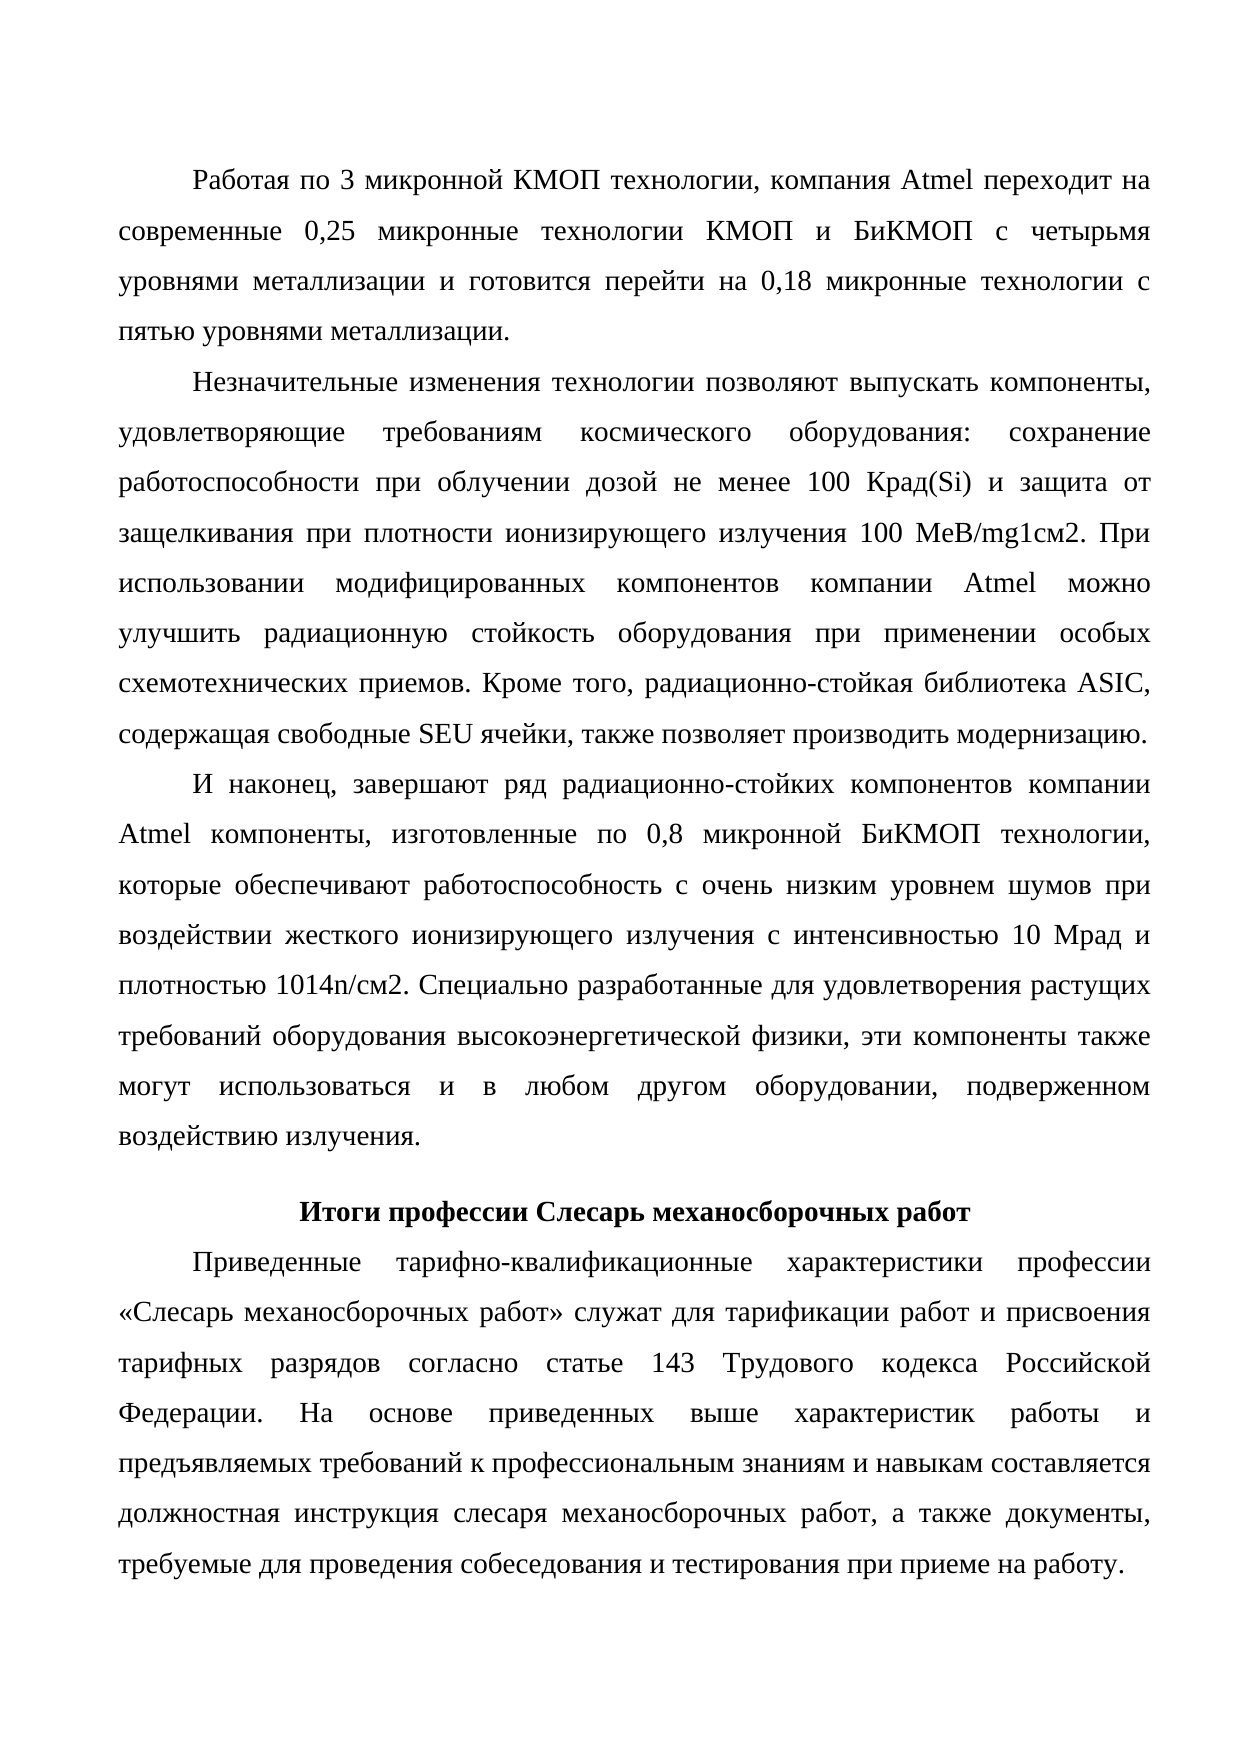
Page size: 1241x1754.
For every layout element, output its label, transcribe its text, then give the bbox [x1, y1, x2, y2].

subtitle Итоги профессии Слесарь механосборочных работ [118, 1194, 1152, 1227]
text Работая по 3 микронной КМОП технологии, компания Atmel переходит на современные 0,25 микронные технологии КМОП и БиКМОП с четырьмя уровнями металлизации и готовится перейти на 0,18 микронные технологии с пятью уровнями металлизации. [118, 162, 1152, 347]
text Незначительные изменения технологии позволяют выпускать компоненты, удовлетворяющие требованиям космического оборудования: сохранение работоспособности при облучении дозой не менее 100 Крад(Si) и защита от защелкивания при плотности ионизирующего излучения 100 MeВ/mg1см2. При использовании модифицированных компонентов компании Atmel можно улучшить радиационную стойкость оборудования при применении особых схемотехнических приемов. Кроме того, радиационно-стойкая библиотека ASIC, содержащая свободные SEU ячейки, также позволяет производить модернизацию. [118, 364, 1152, 749]
text Приведенные тарифно-квалификационные характеристики профессии «Слесарь механосборочных работ» служат для тарификации работ и присвоения тарифных разрядов согласно статье 143 Трудового кодекса Российской Федерации. На основе приведенных выше характеристик работы и предъявляемых требований к профессиональным знаниям и навыкам составляется должностная инструкция слесаря механосборочных работ, а также документы, требуемые для проведения собеседования и тестирования при приеме на работу. [118, 1244, 1152, 1579]
text И наконец, завершают ряд радиационно-стойких компонентов компании Atmel компоненты, изготовленные по 0,8 микронной БиКМОП технологии, которые обеспечивают работоспособность с очень низким уровнем шумов при воздействии жесткого ионизирующего излучения с интенсивностью 10 Мрад и плотностью 1014n/см2. Специально разработанные для удовлетворения растущих требований оборудования высокоэнергетической физики, эти компоненты также могут использоваться и в любом другом оборудовании, подверженном воздействию излучения. [118, 766, 1152, 1152]
